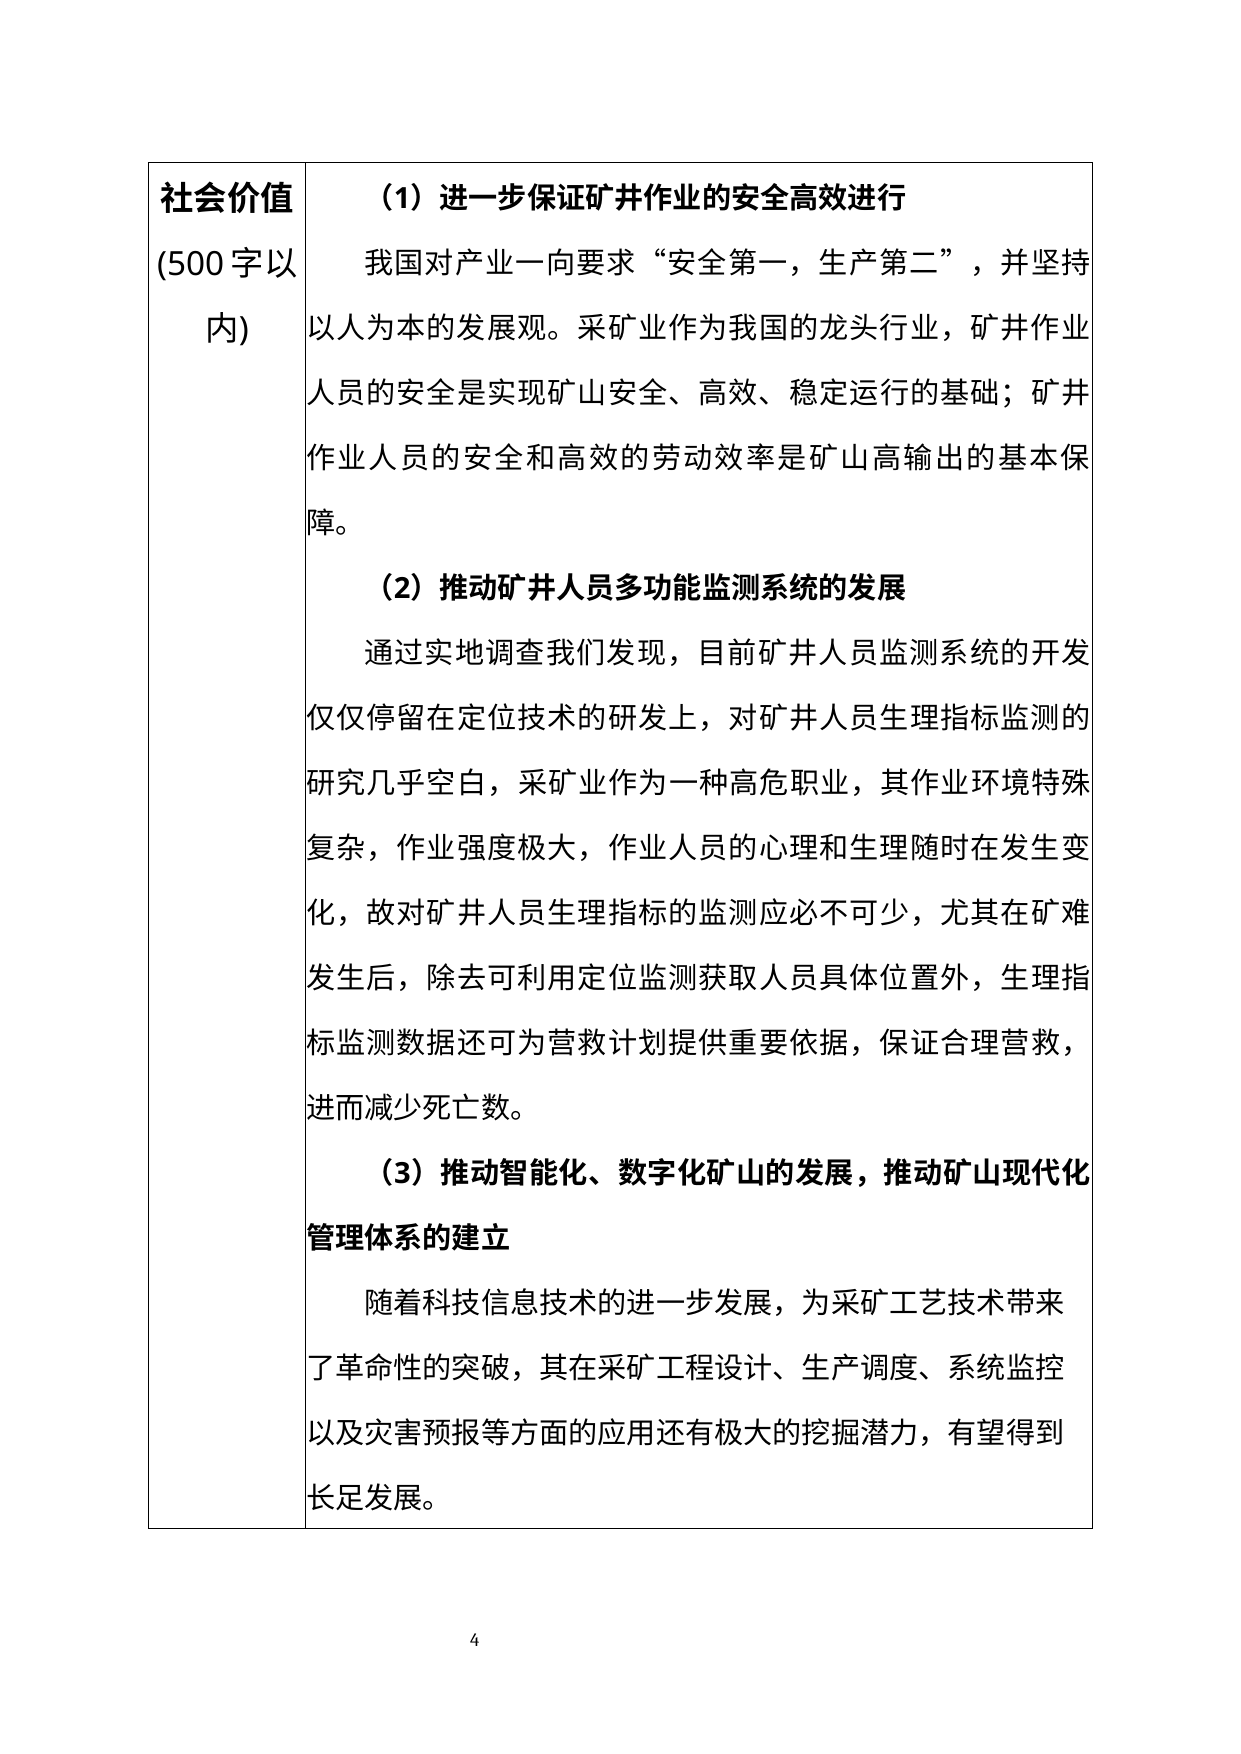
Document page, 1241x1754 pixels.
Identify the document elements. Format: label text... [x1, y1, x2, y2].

table_cell 社会价值 (500字以内) [149, 163, 305, 1528]
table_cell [306, 163, 1092, 1528]
